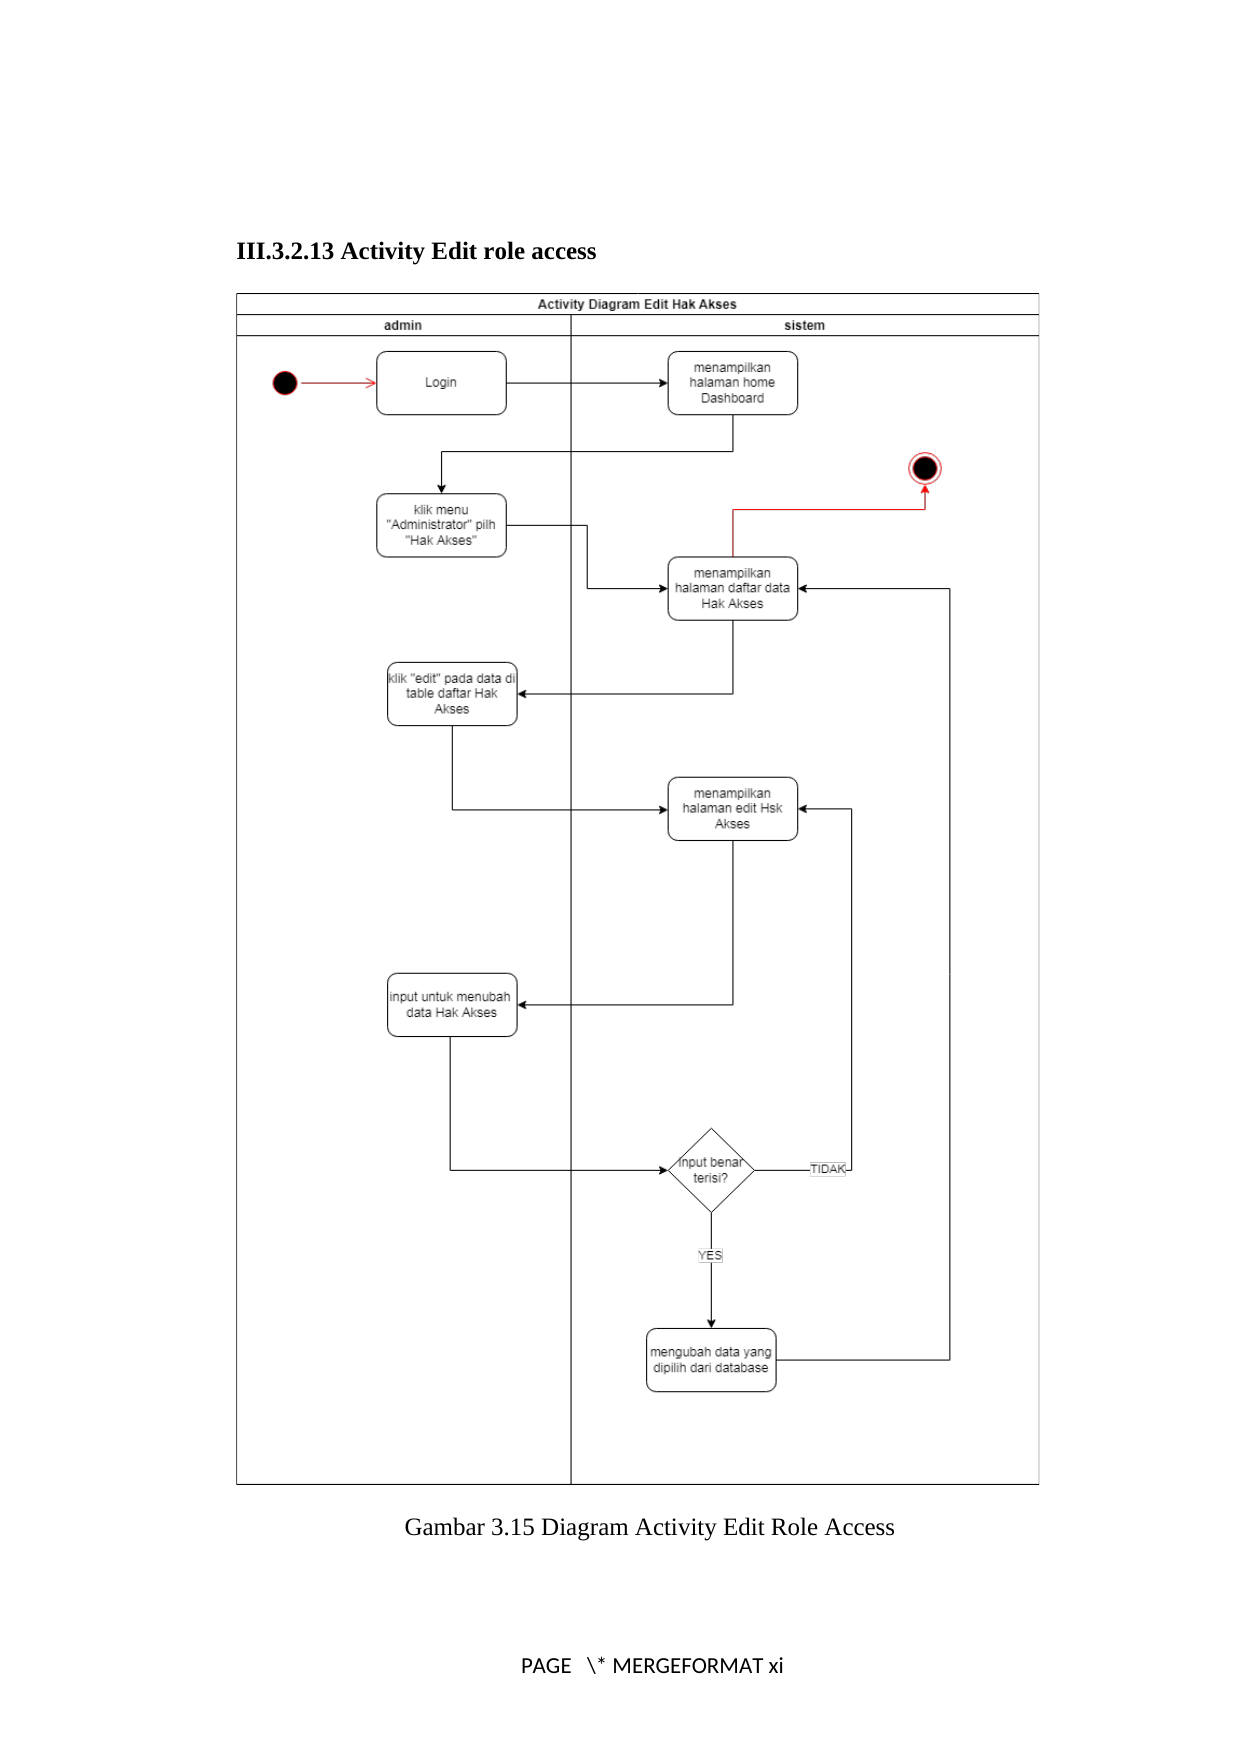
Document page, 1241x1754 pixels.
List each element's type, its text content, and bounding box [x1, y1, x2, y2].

subtitle Activity Edit role access [236, 236, 1063, 265]
text Gambar 3.15 Diagram Activity Edit Role Access [236, 1512, 1063, 1541]
picture [236, 293, 1040, 1485]
